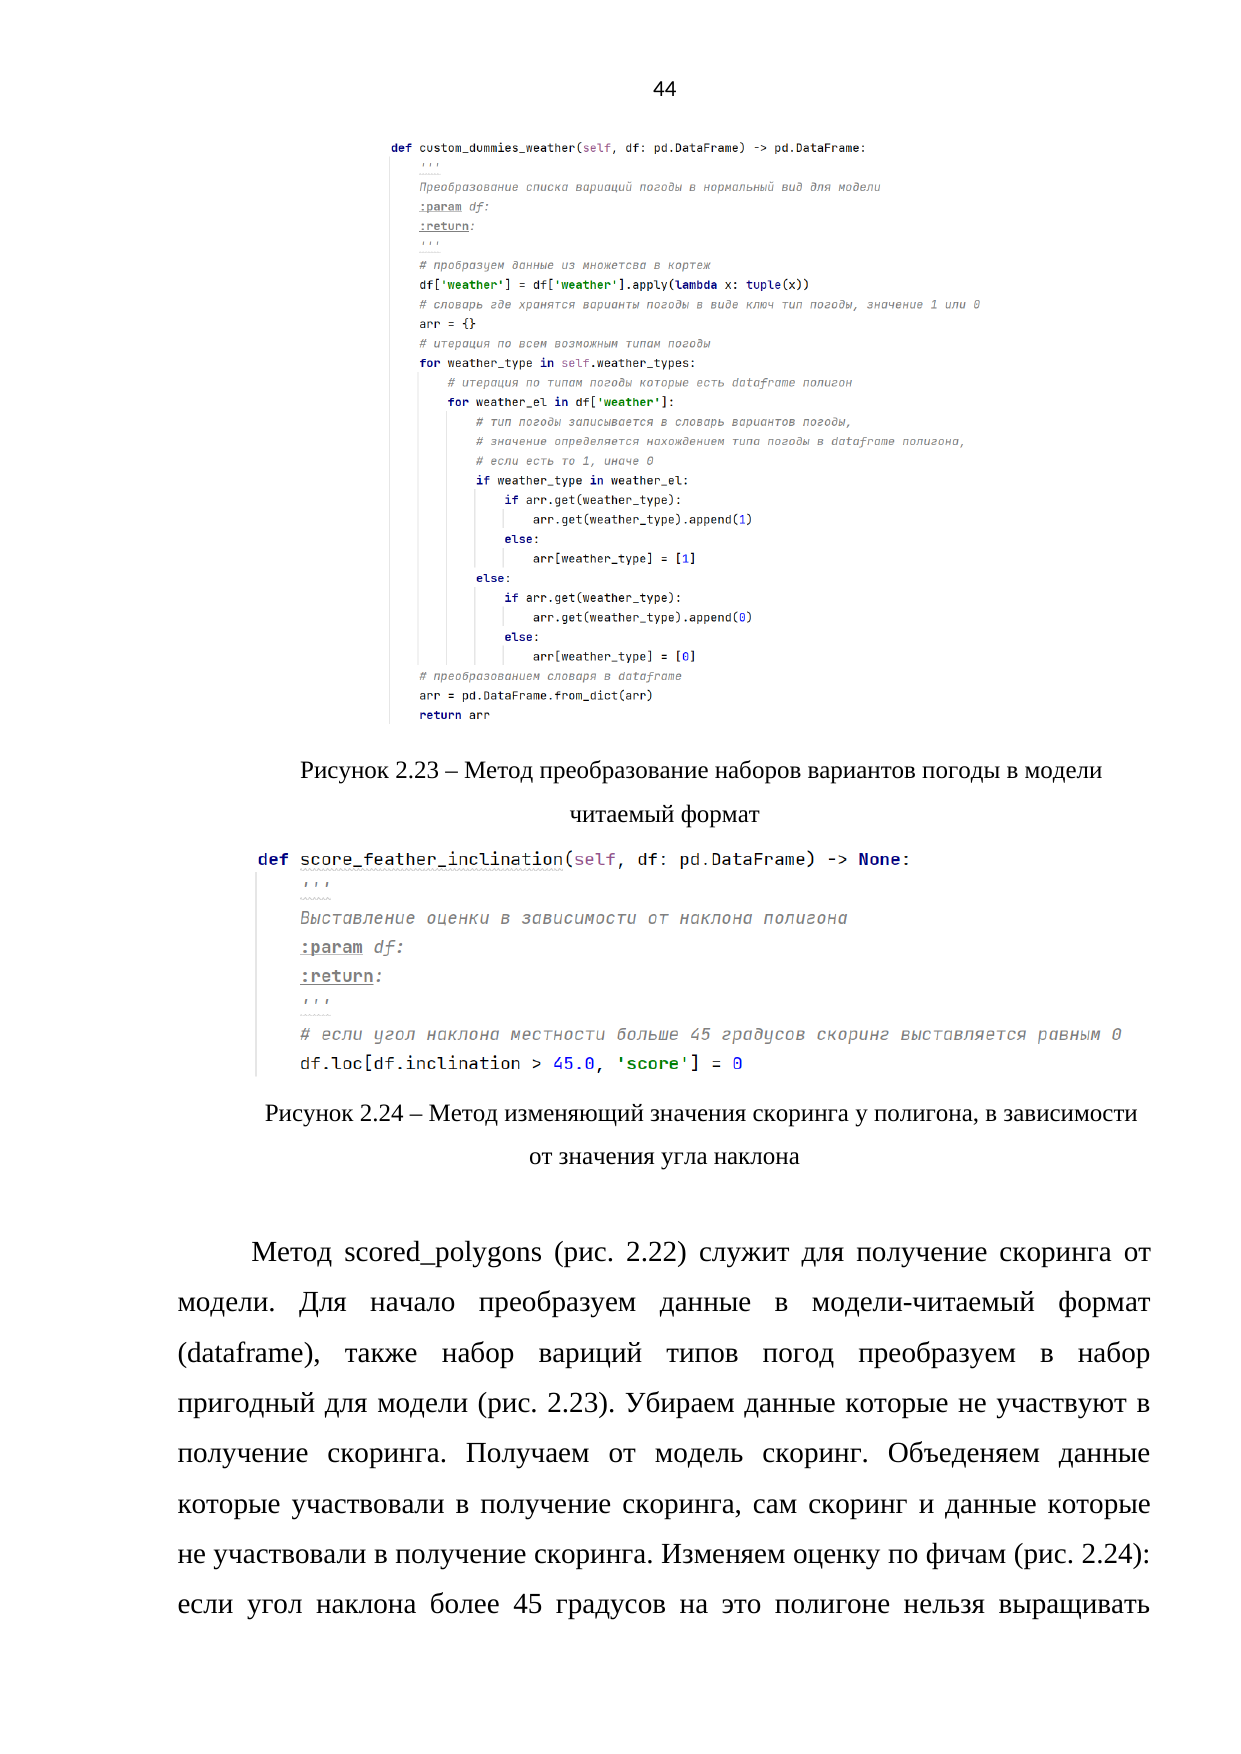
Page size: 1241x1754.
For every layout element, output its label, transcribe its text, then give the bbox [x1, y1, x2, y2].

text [177, 1234, 1152, 1620]
picture [251, 841, 1226, 1084]
picture [384, 130, 1019, 742]
text Рисунок 2.23 – Метод преобразование наборов вариантов погоды в модели читаемый формат [177, 756, 1152, 827]
text Рисунок 2.24 – Метод изменяющий значения скоринга у полигона, в зависимости от значения угла наклона [177, 1098, 1152, 1169]
